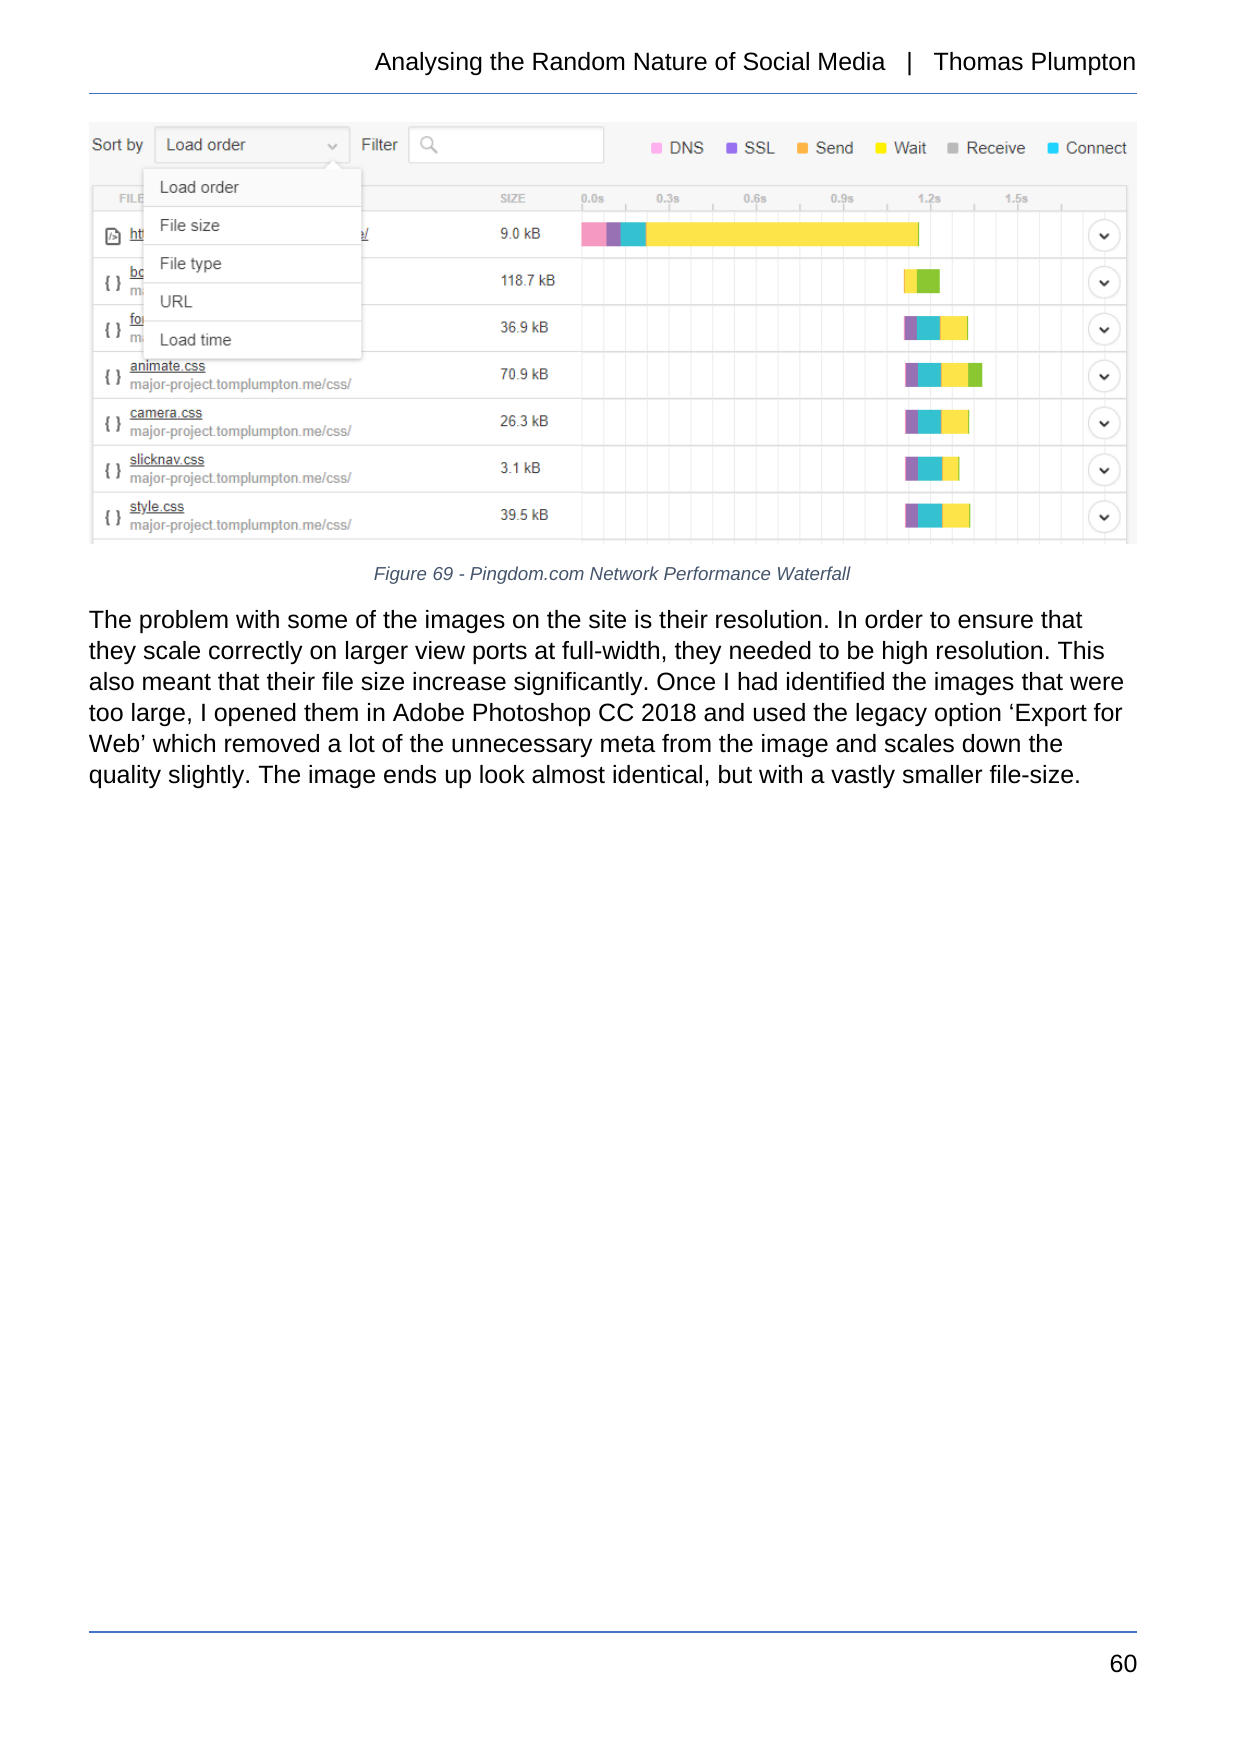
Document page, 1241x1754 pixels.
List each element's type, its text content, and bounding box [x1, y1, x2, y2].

picture [88, 122, 1137, 544]
text The problem with some of the images on the site is their resolution. In order to ensure that they scale correctly on larger view ports at full-width, they needed to be high resolution. This also meant that their file size increase significantly. Once I had identified the images that were too large, I opened them in Adobe Photoshop CC 2018 and used the legacy option ‘Export for Web’ which removed a lot of the unnecessary meta from the image and scales down the quality slightly. The image ends up look almost identical, but with a vastly smaller file-size. [89, 605, 1137, 789]
